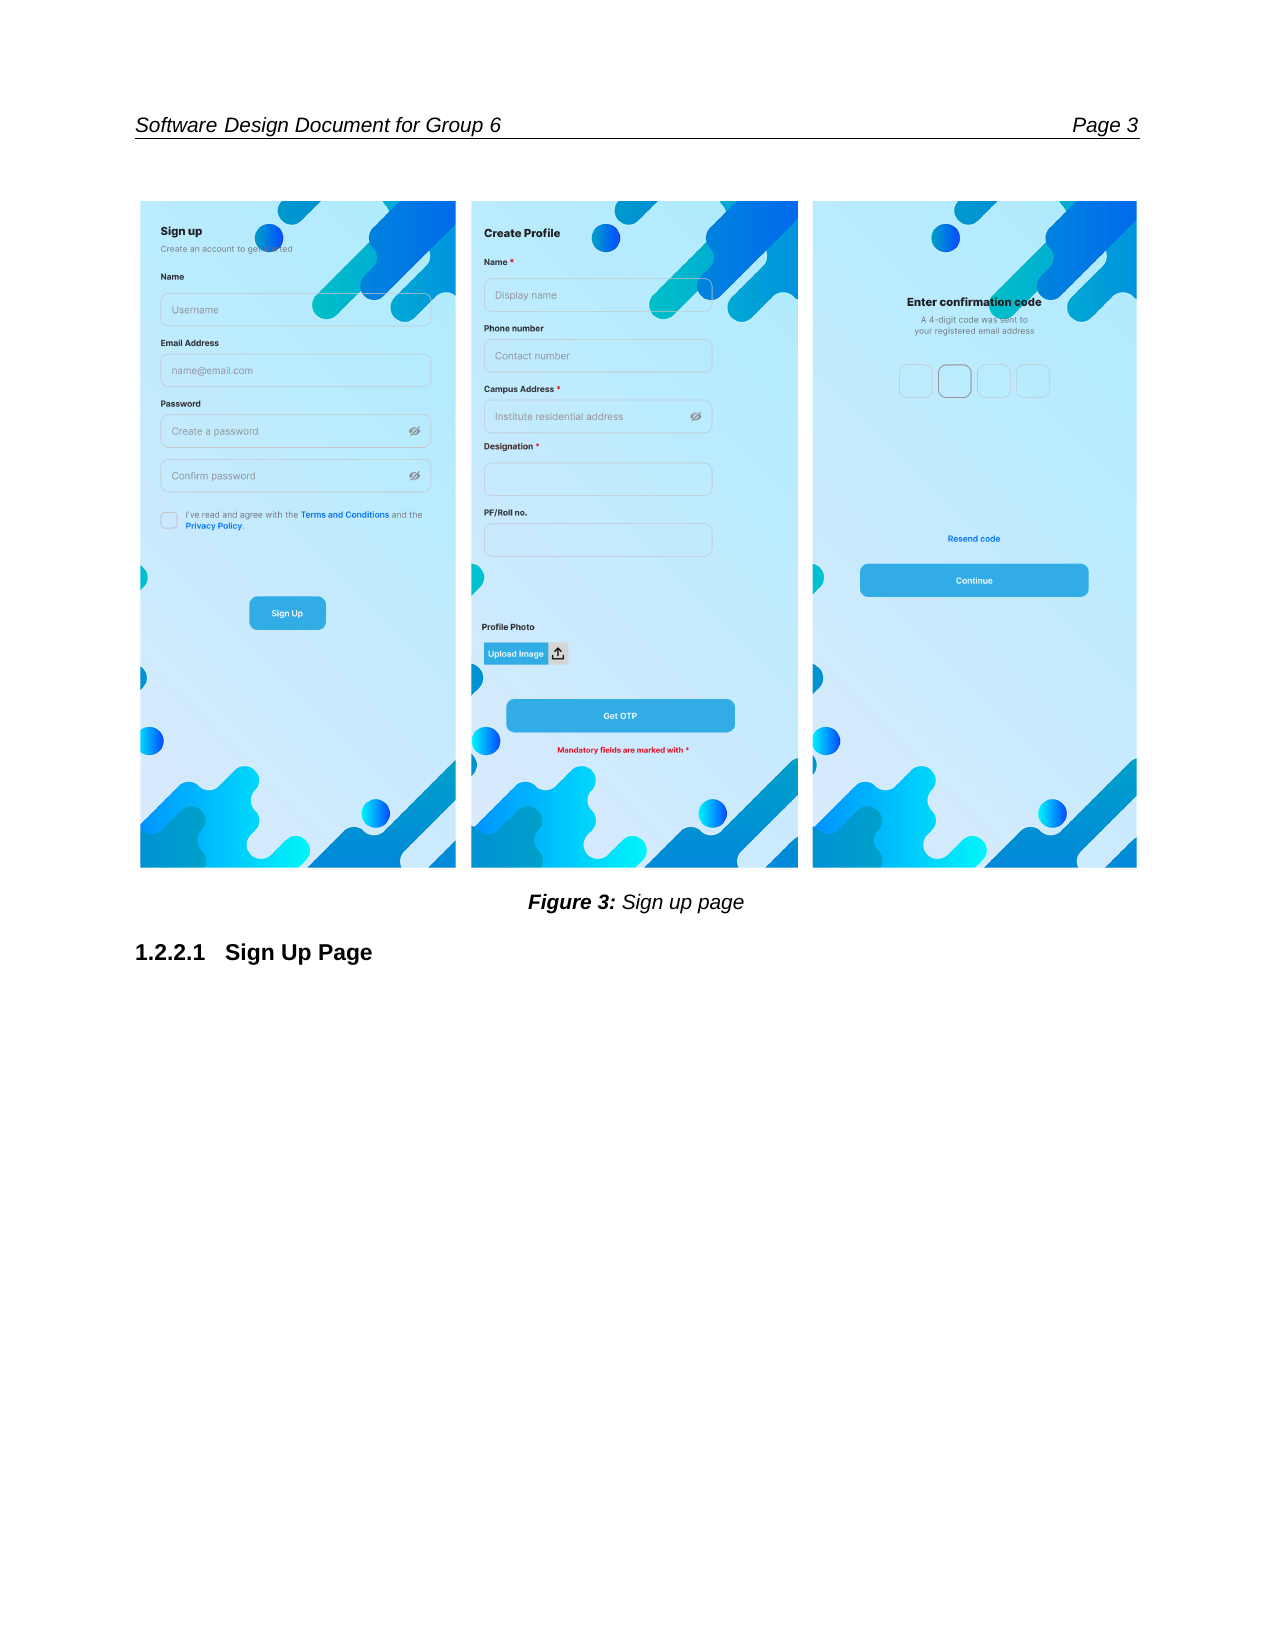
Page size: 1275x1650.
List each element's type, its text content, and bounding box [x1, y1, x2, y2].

picture [469, 200, 798, 868]
picture [138, 200, 456, 868]
picture [811, 200, 1137, 868]
